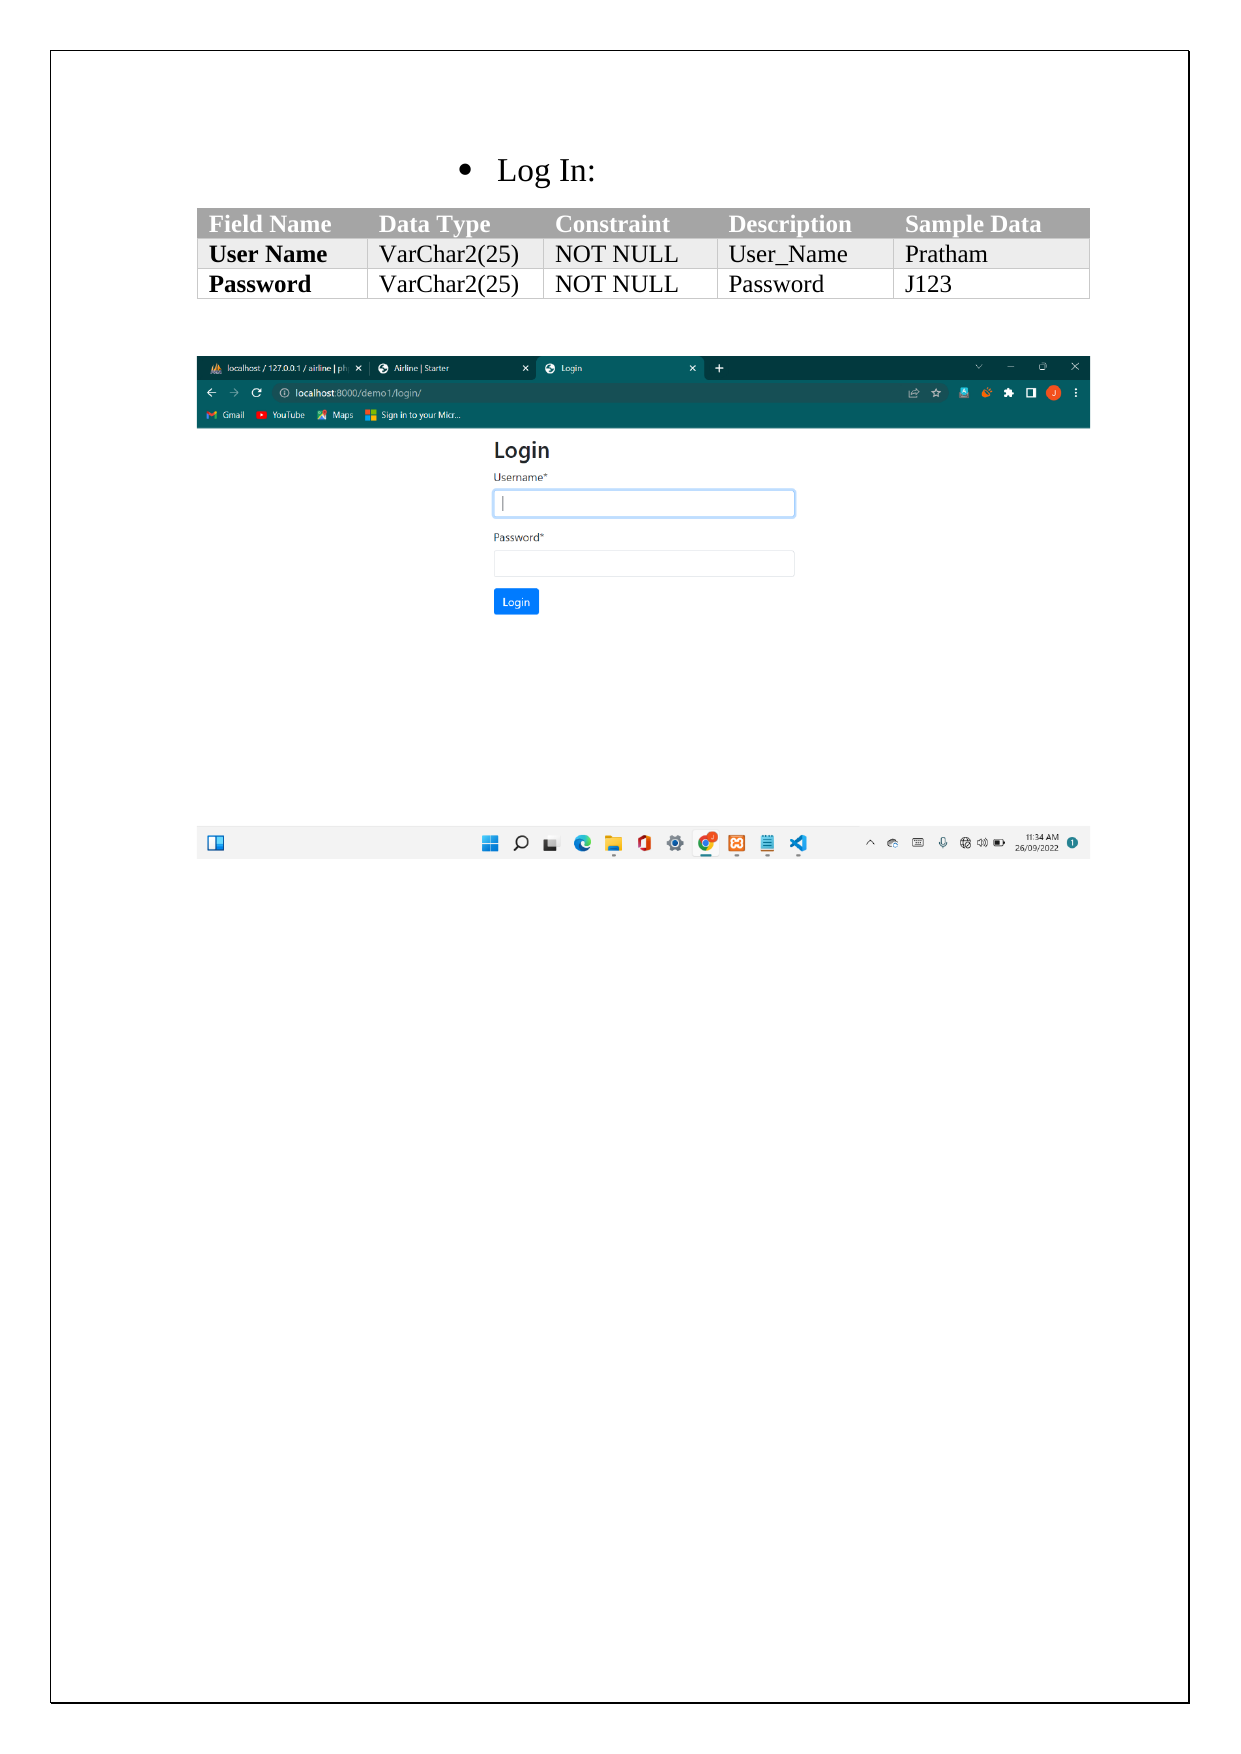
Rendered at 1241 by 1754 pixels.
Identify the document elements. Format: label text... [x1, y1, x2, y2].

table_header Constraint [544, 209, 717, 238]
table_header Description [718, 209, 893, 238]
table_cell J123 [894, 269, 1089, 297]
table_header Field Name [198, 209, 367, 238]
table_cell User Name [198, 239, 367, 268]
table_header Sample Data [894, 209, 1089, 238]
table_header Data Type [368, 209, 543, 238]
table_cell Pratham [894, 239, 1089, 268]
picture [196, 356, 1091, 859]
table_cell NOT NULL [544, 269, 717, 297]
list Log In: [459, 150, 1089, 188]
table_cell Password [718, 269, 893, 297]
table_cell VarChar2(25) [368, 269, 543, 297]
table_cell Password [198, 269, 367, 297]
table_cell VarChar2(25) [368, 239, 543, 268]
table_cell NOT NULL [544, 239, 717, 268]
table_cell User_Name [718, 239, 893, 268]
